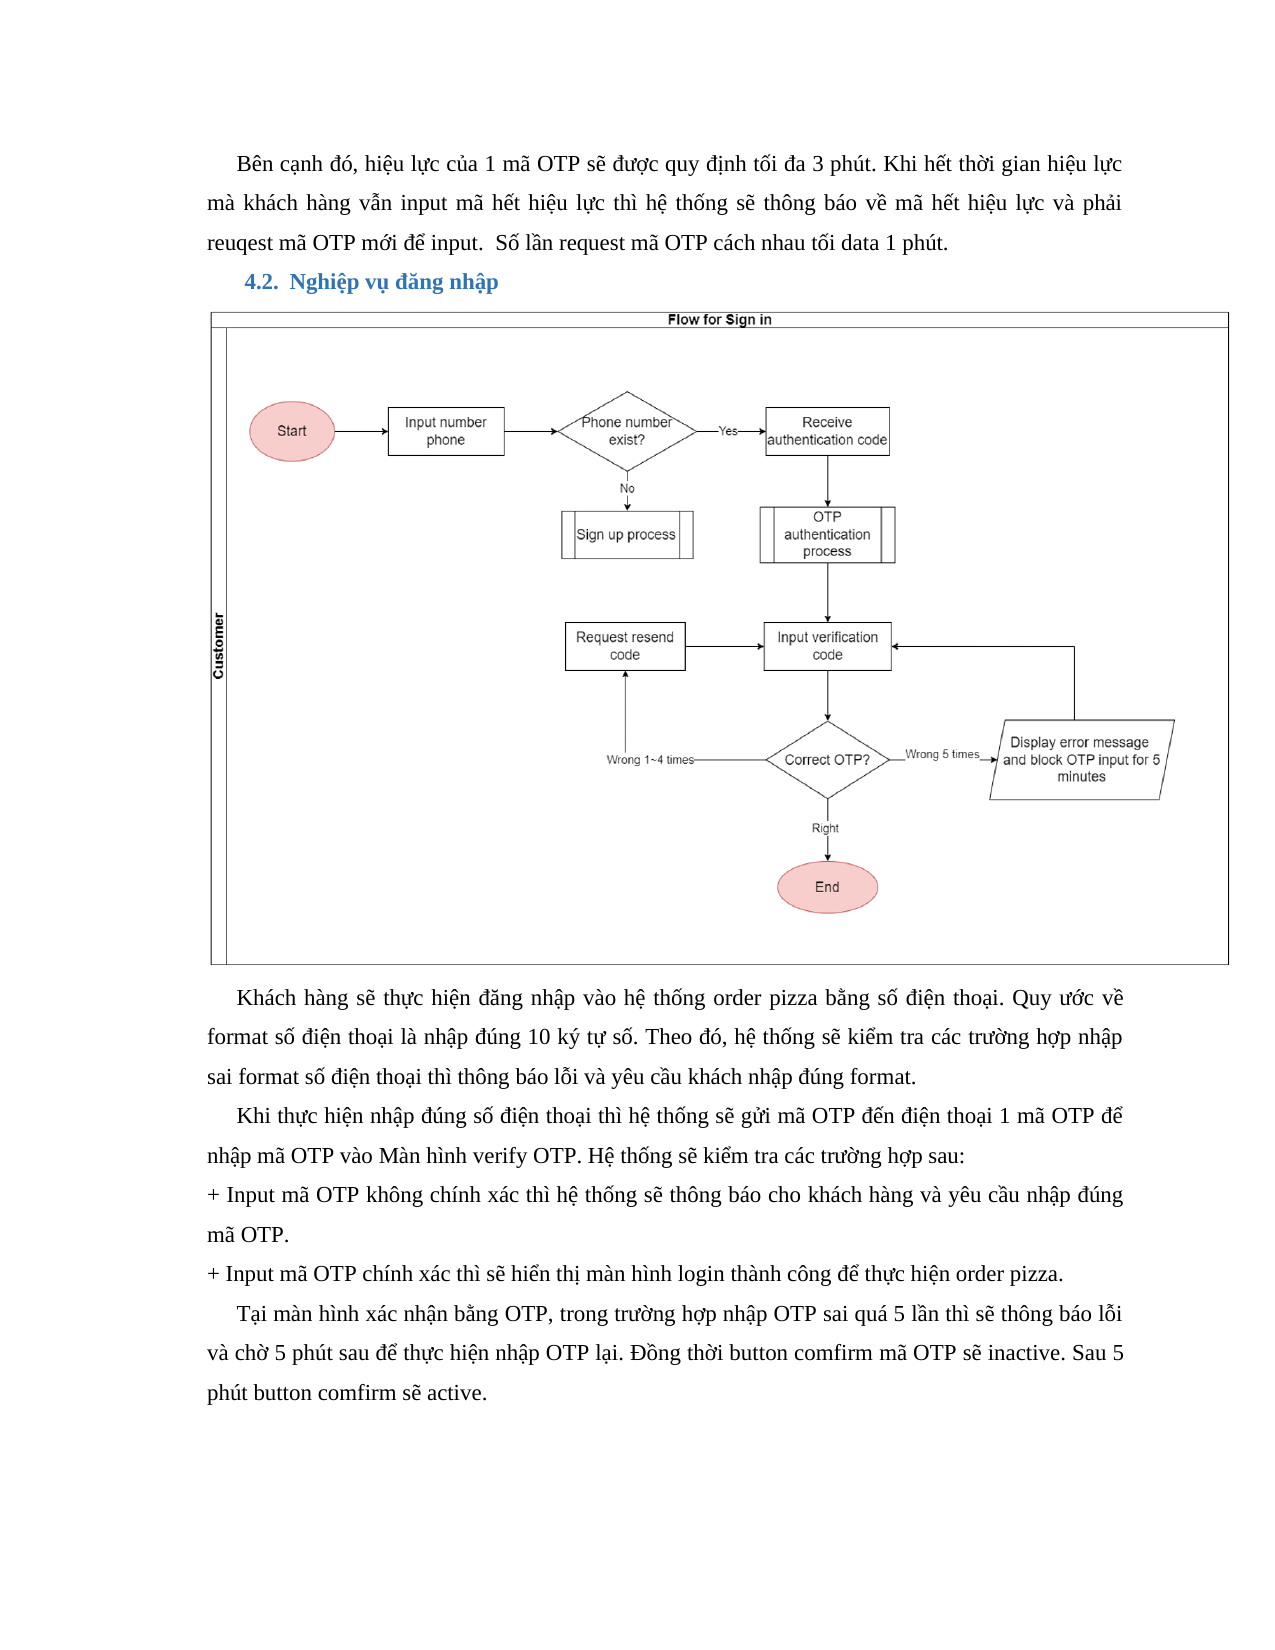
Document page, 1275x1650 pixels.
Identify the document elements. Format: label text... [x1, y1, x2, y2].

text Khi thực hiện nhập đúng số điện thoại thì hệ thống sẽ gửi mã OTP đến điện thoại 1 mã OTP để nhập mã OTP vào Màn hình verify OTP. Hệ thống sẽ kiểm tra các trường hợp sau: [207, 1102, 1125, 1168]
subtitle Nghiệp vụ đăng nhập [244, 268, 1125, 295]
text Khách hàng sẽ thực hiện đăng nhập vào hệ thống order pizza bằng số điện thoại. Quy ước về format số điện thoại là nhập đúng 10 ký tự số. Theo đó, hệ thống sẽ kiểm tra các trường hợp nhập sai format số điện thoại thì thông báo lỗi và yêu cầu khách nhập đúng format. [207, 984, 1125, 1089]
picture [206, 307, 1234, 970]
text Tại màn hình xác nhận bằng OTP, trong trường hợp nhập OTP sai quá 5 lần thì sẽ thông báo lỗi và chờ 5 phút sau để thực hiện nhập OTP lại. Đồng thời button comfirm mã OTP sẽ inactive. Sau 5 phút button comfirm sẽ active. [207, 1300, 1125, 1405]
text + Input mã OTP chính xác thì sẽ hiển thị màn hình login thành công để thực hiện order pizza. [207, 1260, 1125, 1287]
text Bên cạnh đó, hiệu lực của 1 mã OTP sẽ được quy định tối đa 3 phút. Khi hết thời gian hiệu lực mà khách hàng vẫn input mã hết hiệu lực thì hệ thống sẽ thông báo về mã hết hiệu lực và phải reuqest mã OTP mới để input. Số lần request mã OTP cách nhau tối data 1 phút. [207, 150, 1125, 255]
text + Input mã OTP không chính xác thì hệ thống sẽ thông báo cho khách hàng và yêu cầu nhập đúng mã OTP. [207, 1181, 1125, 1247]
